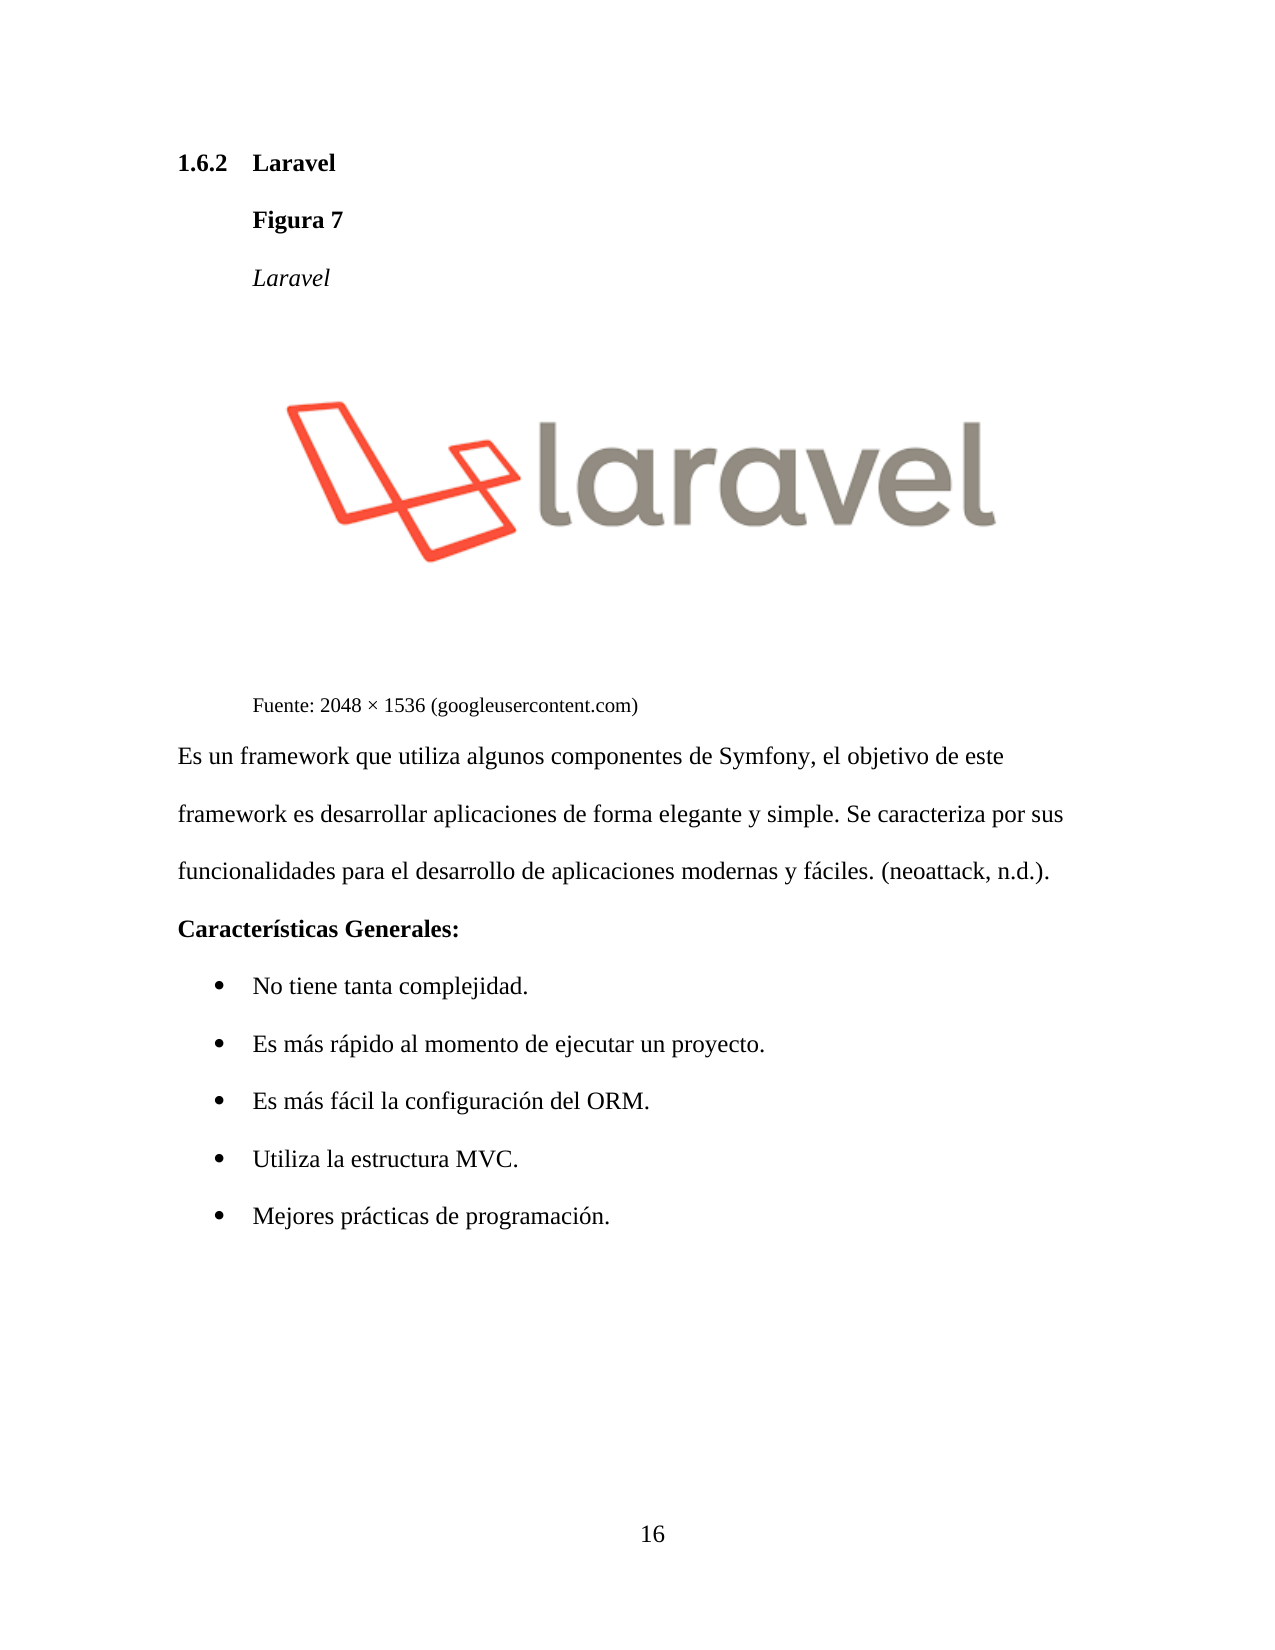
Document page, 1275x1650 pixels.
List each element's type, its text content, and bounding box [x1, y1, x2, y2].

text Características Generales: [177, 914, 1098, 942]
list Mejores prácticas de programación. [215, 1201, 1098, 1230]
subtitle Laravel [177, 148, 1098, 176]
picture [252, 320, 1026, 669]
text Fuente: 2048 × 1536 (googleusercontent.com) [252, 693, 1098, 717]
text Es un framework que utiliza algunos componentes de Symfony, el objetivo de este framework es desarrollar aplicaciones de forma elegante y simple. Se caracteriza por sus funcionalidades para el desarrollo de aplicaciones modernas y fáciles. . [177, 741, 1098, 885]
list Es más rápido al momento de ejecutar un proyecto. [215, 1029, 1098, 1057]
text Figura 7 Laravel [252, 205, 1098, 291]
list Es más fácil la configuración del ORM. [215, 1086, 1098, 1115]
list Utiliza la estructura MVC. [215, 1144, 1098, 1172]
list No tiene tanta complejidad. [215, 971, 1098, 1000]
